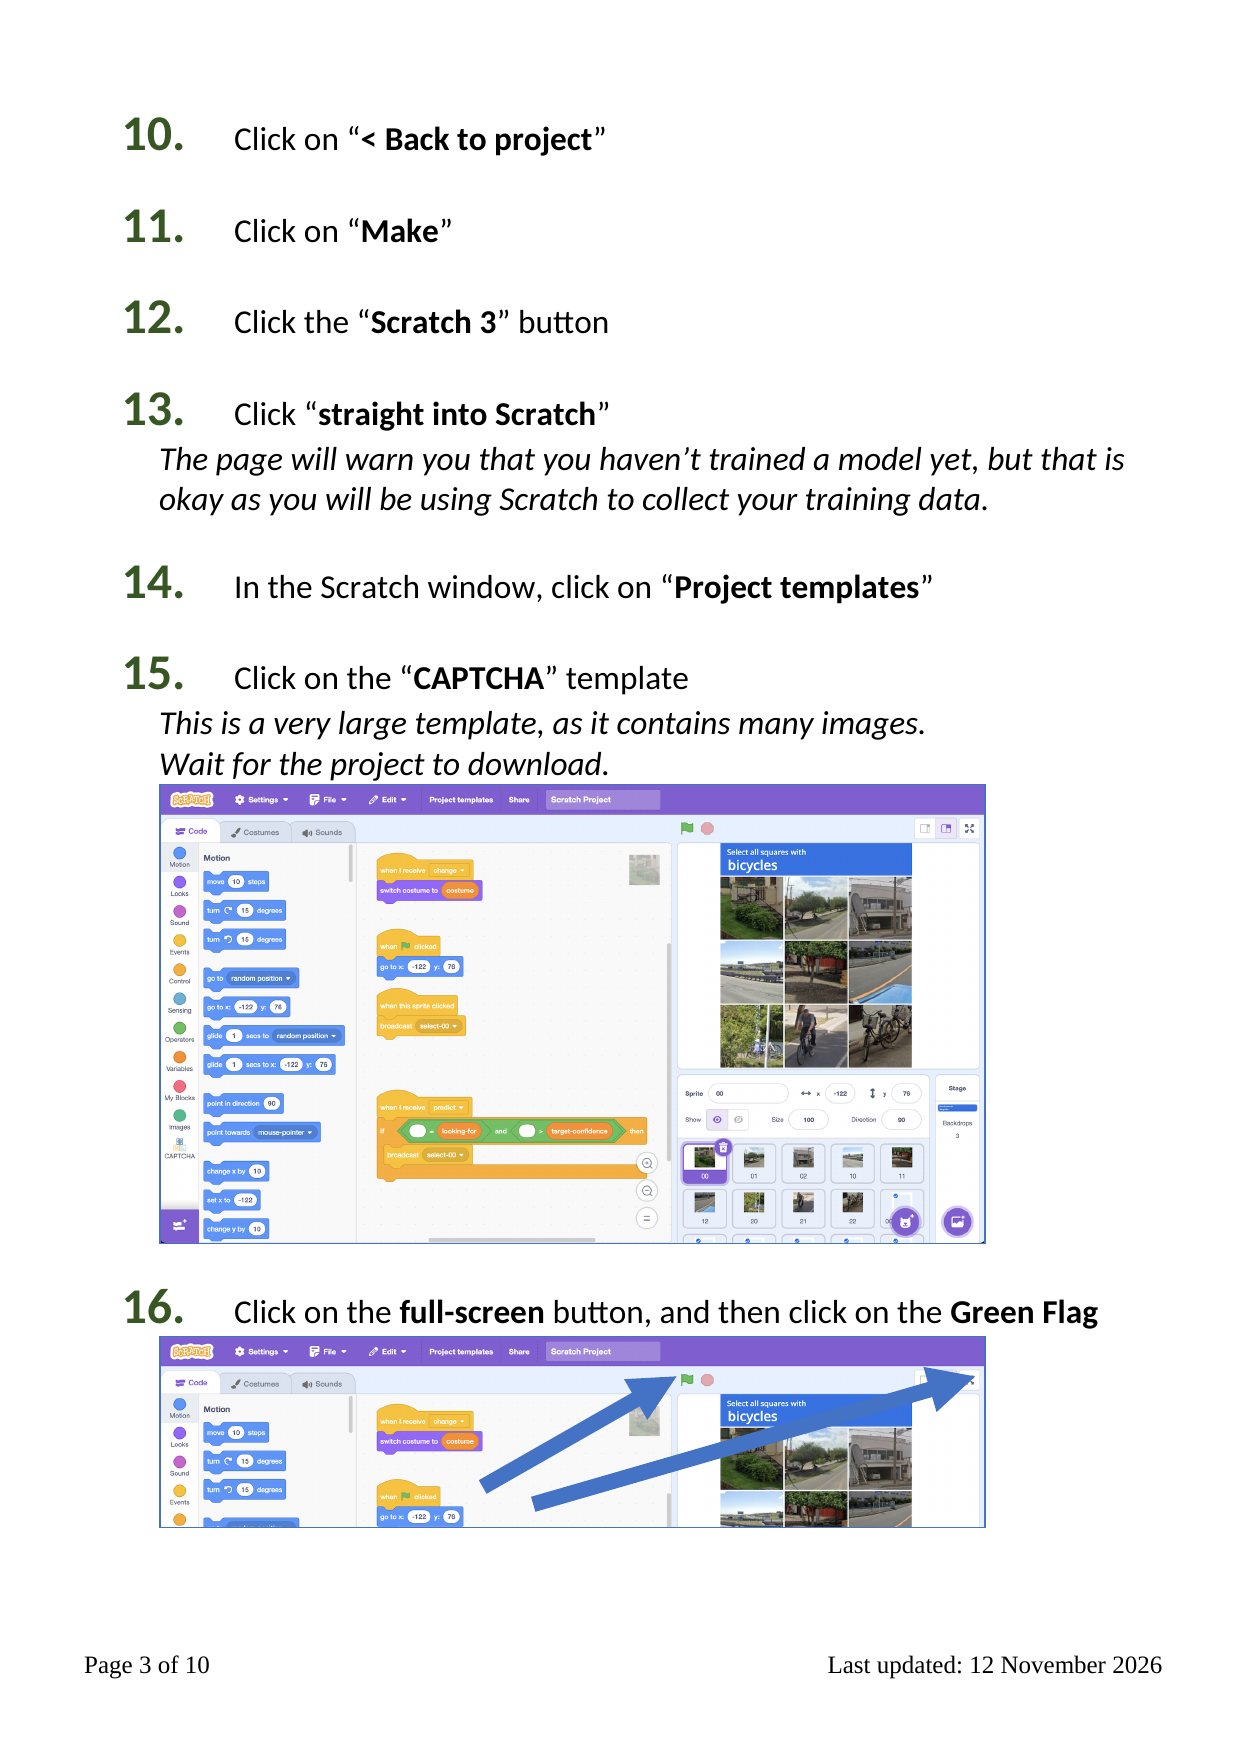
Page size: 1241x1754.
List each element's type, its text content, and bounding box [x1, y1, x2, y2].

picture [161, 785, 984, 1243]
list Click on “Make” [121, 193, 1164, 285]
list Click the “Scratch 3” button [121, 285, 1164, 377]
picture [161, 1337, 984, 1527]
list Click “straight into Scratch” The page will warn you that you haven’t trained a model yet, but that is okay as you will be using Scratch to collect your training data. [121, 377, 1164, 550]
list Click on “< Back to project” [121, 102, 1164, 193]
list In the Scratch window, click on “Project templates” [121, 550, 1164, 641]
